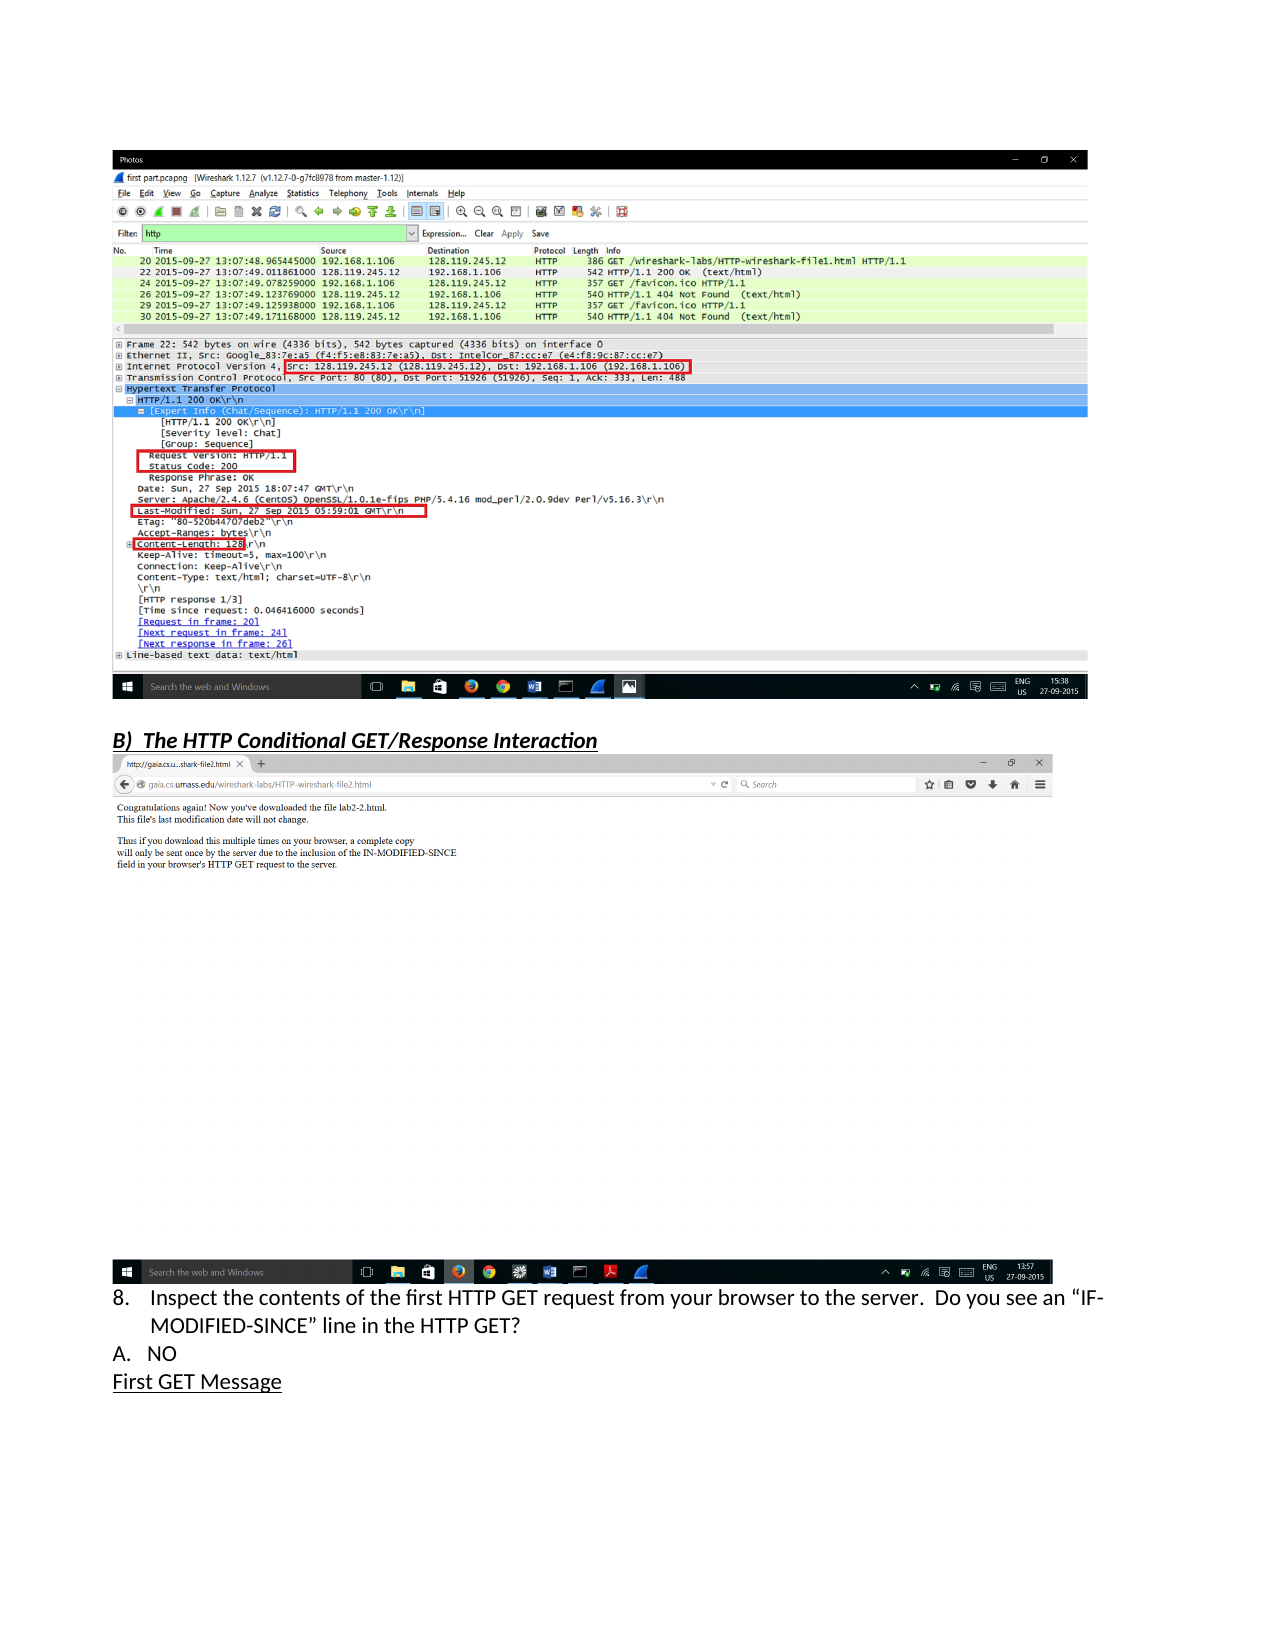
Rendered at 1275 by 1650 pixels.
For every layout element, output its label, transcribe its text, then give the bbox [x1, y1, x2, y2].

text First GET Message [112, 1367, 1162, 1395]
picture [112, 754, 1053, 1284]
text B) The HTTP Conditional GET/Response Interaction [112, 726, 1162, 754]
picture [112, 150, 1088, 699]
text A. NO [112, 1339, 1162, 1367]
list Inspect the contents of the first HTTP GET request from your browser to the server. Do you see an “IF-MODIFIED-SINCE” line in the HTTP GET? [112, 1283, 1162, 1339]
